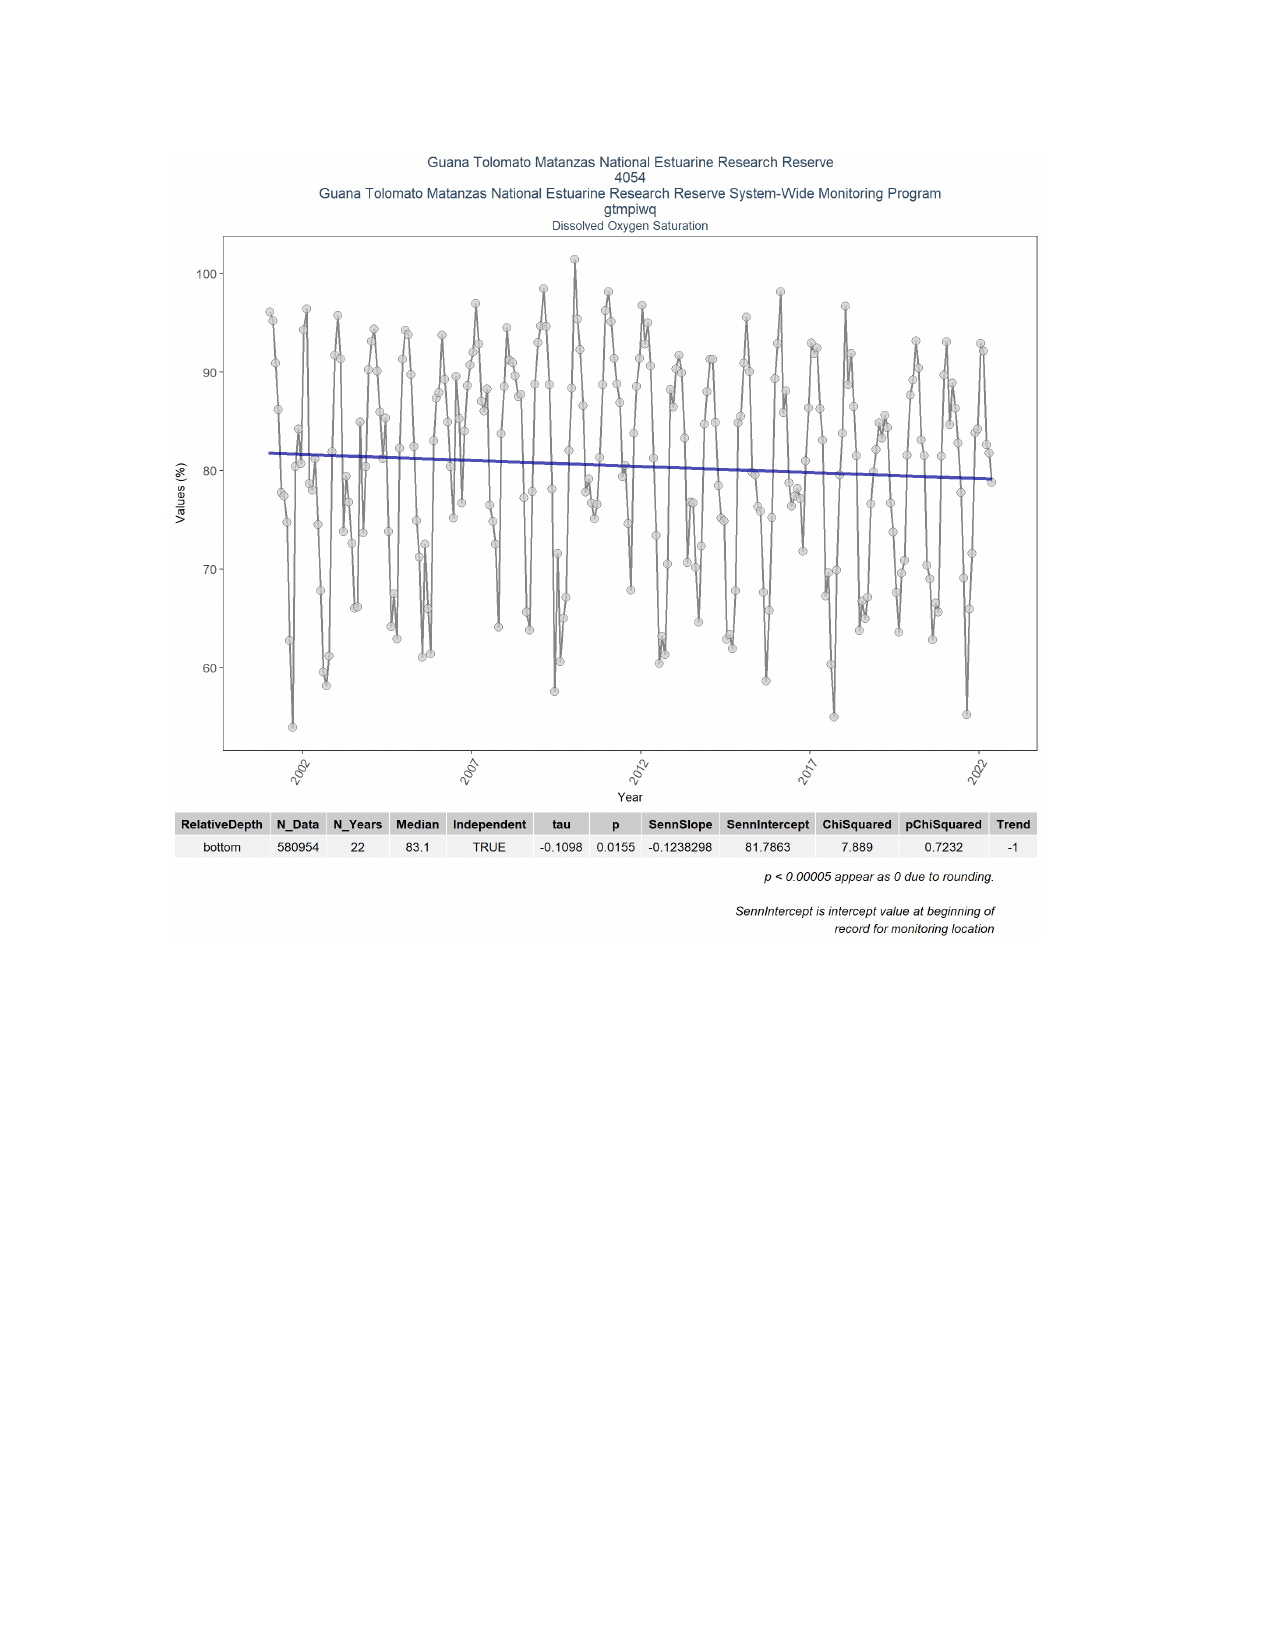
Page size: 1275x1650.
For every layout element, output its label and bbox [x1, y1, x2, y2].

picture [168, 150, 1044, 938]
